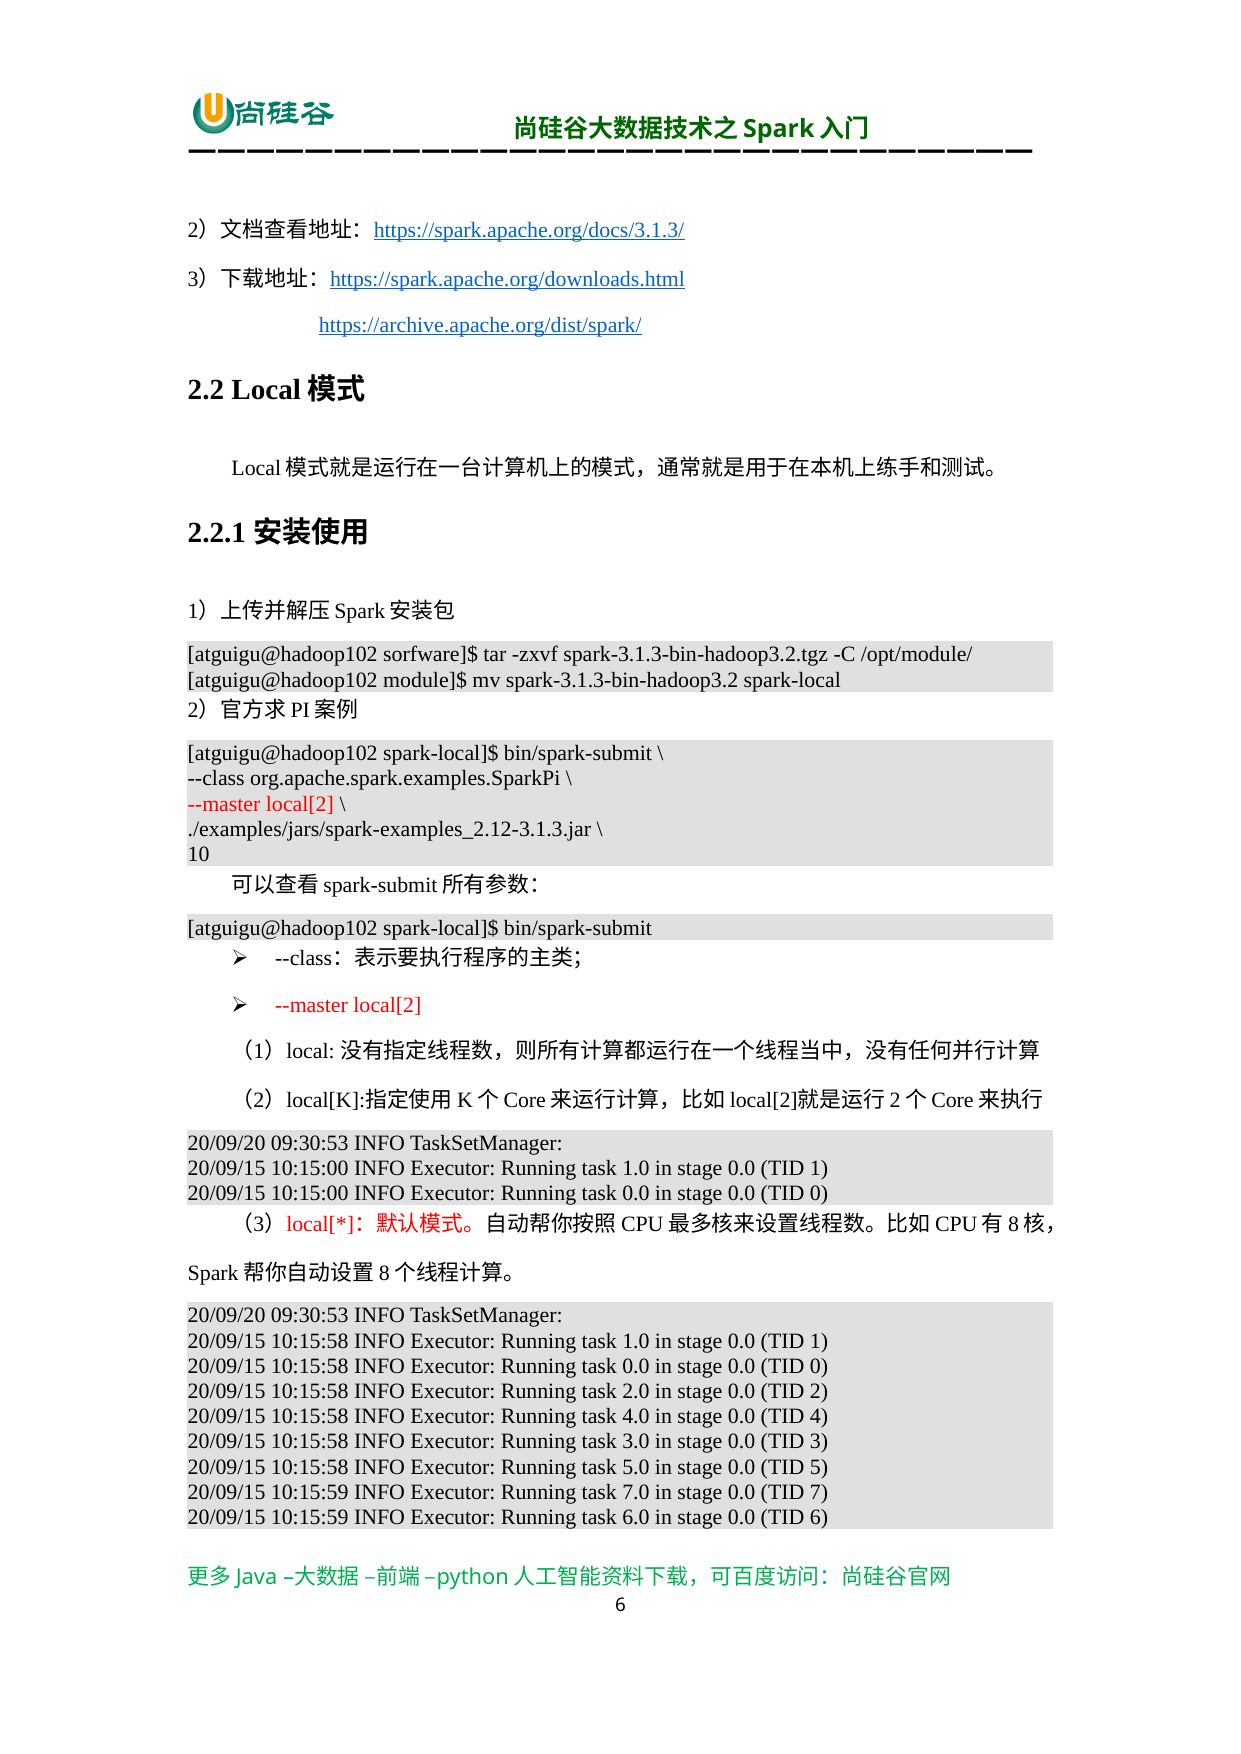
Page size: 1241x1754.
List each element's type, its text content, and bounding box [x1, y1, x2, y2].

text 20/09/15 10:15:58 INFO Executor: Running task 3.0 in stage 0.0 (TID 3) [187, 1428, 1053, 1454]
text [atguigu@hadoop102 module]$ mv spark-3.1.3-bin-hadoop3.2 spark-local [187, 667, 1053, 692]
text 20/09/15 10:15:59 INFO Executor: Running task 7.0 in stage 0.0 (TID 7) [187, 1479, 1053, 1504]
text 20/09/15 10:15:59 INFO Executor: Running task 6.0 in stage 0.0 (TID 6) [187, 1504, 1053, 1529]
subtitle 2.2.1 安装使用 [187, 498, 1053, 563]
text [atguigu@hadoop102 sorfware]$ tar -zxvf spark-3.1.3-bin-hadoop3.2.tgz -C /opt/module/ [187, 641, 1053, 667]
text 10 [187, 841, 1053, 866]
text 20/09/15 10:15:58 INFO Executor: Running task 5.0 in stage 0.0 (TID 5) [187, 1454, 1053, 1479]
text 20/09/15 10:15:58 INFO Executor: Running task 4.0 in stage 0.0 (TID 4) [187, 1403, 1053, 1428]
text 可以查看spark-submit所有参数： [187, 866, 1053, 899]
list --master local[2] [231, 988, 1053, 1021]
text https://archive.apache.org/dist/spark/ [275, 309, 1053, 341]
text 20/09/20 09:30:53 INFO TaskSetManager: [187, 1130, 1053, 1155]
text 20/09/15 10:15:00 INFO Executor: Running task 1.0 in stage 0.0 (TID 1) [187, 1155, 1053, 1180]
text （2）local[K]:指定使用K个Core来运行计算，比如local[2]就是运行2个Core来执行 [187, 1081, 1053, 1114]
list --class：表示要执行程序的主类； [231, 940, 1053, 972]
text ./examples/jars/spark-examples_2.12-3.1.3.jar \ [187, 816, 1053, 841]
text 20/09/20 09:30:53 INFO TaskSetManager: [187, 1302, 1053, 1328]
text （1）local: 没有指定线程数，则所有计算都运行在一个线程当中，没有任何并行计算 [231, 1033, 1053, 1066]
picture [187, 88, 338, 138]
text [atguigu@hadoop102 spark-local]$ bin/spark-submit \ [187, 740, 1053, 765]
text 1）上传并解压Spark安装包 [187, 593, 1053, 626]
text （3）local[*]：默认模式。自动帮你按照CPU最多核来设置线程数。比如CPU有8核，Spark帮你自动设置8个线程计算。 [187, 1205, 1053, 1287]
text [atguigu@hadoop102 spark-local]$ bin/spark-submit [187, 914, 1053, 940]
text Local模式就是运行在一台计算机上的模式，通常就是用于在本机上练手和测试。 [187, 449, 1053, 482]
text 2）文档查看地址：https://spark.apache.org/docs/3.1.3/ [187, 212, 1053, 244]
text 20/09/15 10:15:58 INFO Executor: Running task 1.0 in stage 0.0 (TID 1) [187, 1328, 1053, 1353]
text 20/09/15 10:15:00 INFO Executor: Running task 0.0 in stage 0.0 (TID 0) [187, 1180, 1053, 1205]
text --class org.apache.spark.examples.SparkPi \ [187, 765, 1053, 791]
text 3）下载地址：https://spark.apache.org/downloads.html [187, 260, 1053, 293]
text 20/09/15 10:15:58 INFO Executor: Running task 0.0 in stage 0.0 (TID 0) [187, 1353, 1053, 1378]
subtitle 2.2 Local模式 [187, 354, 1053, 419]
text --master local[2] \ [187, 791, 1053, 816]
text 2）官方求PI案例 [187, 692, 1053, 724]
text 20/09/15 10:15:58 INFO Executor: Running task 2.0 in stage 0.0 (TID 2) [187, 1378, 1053, 1403]
